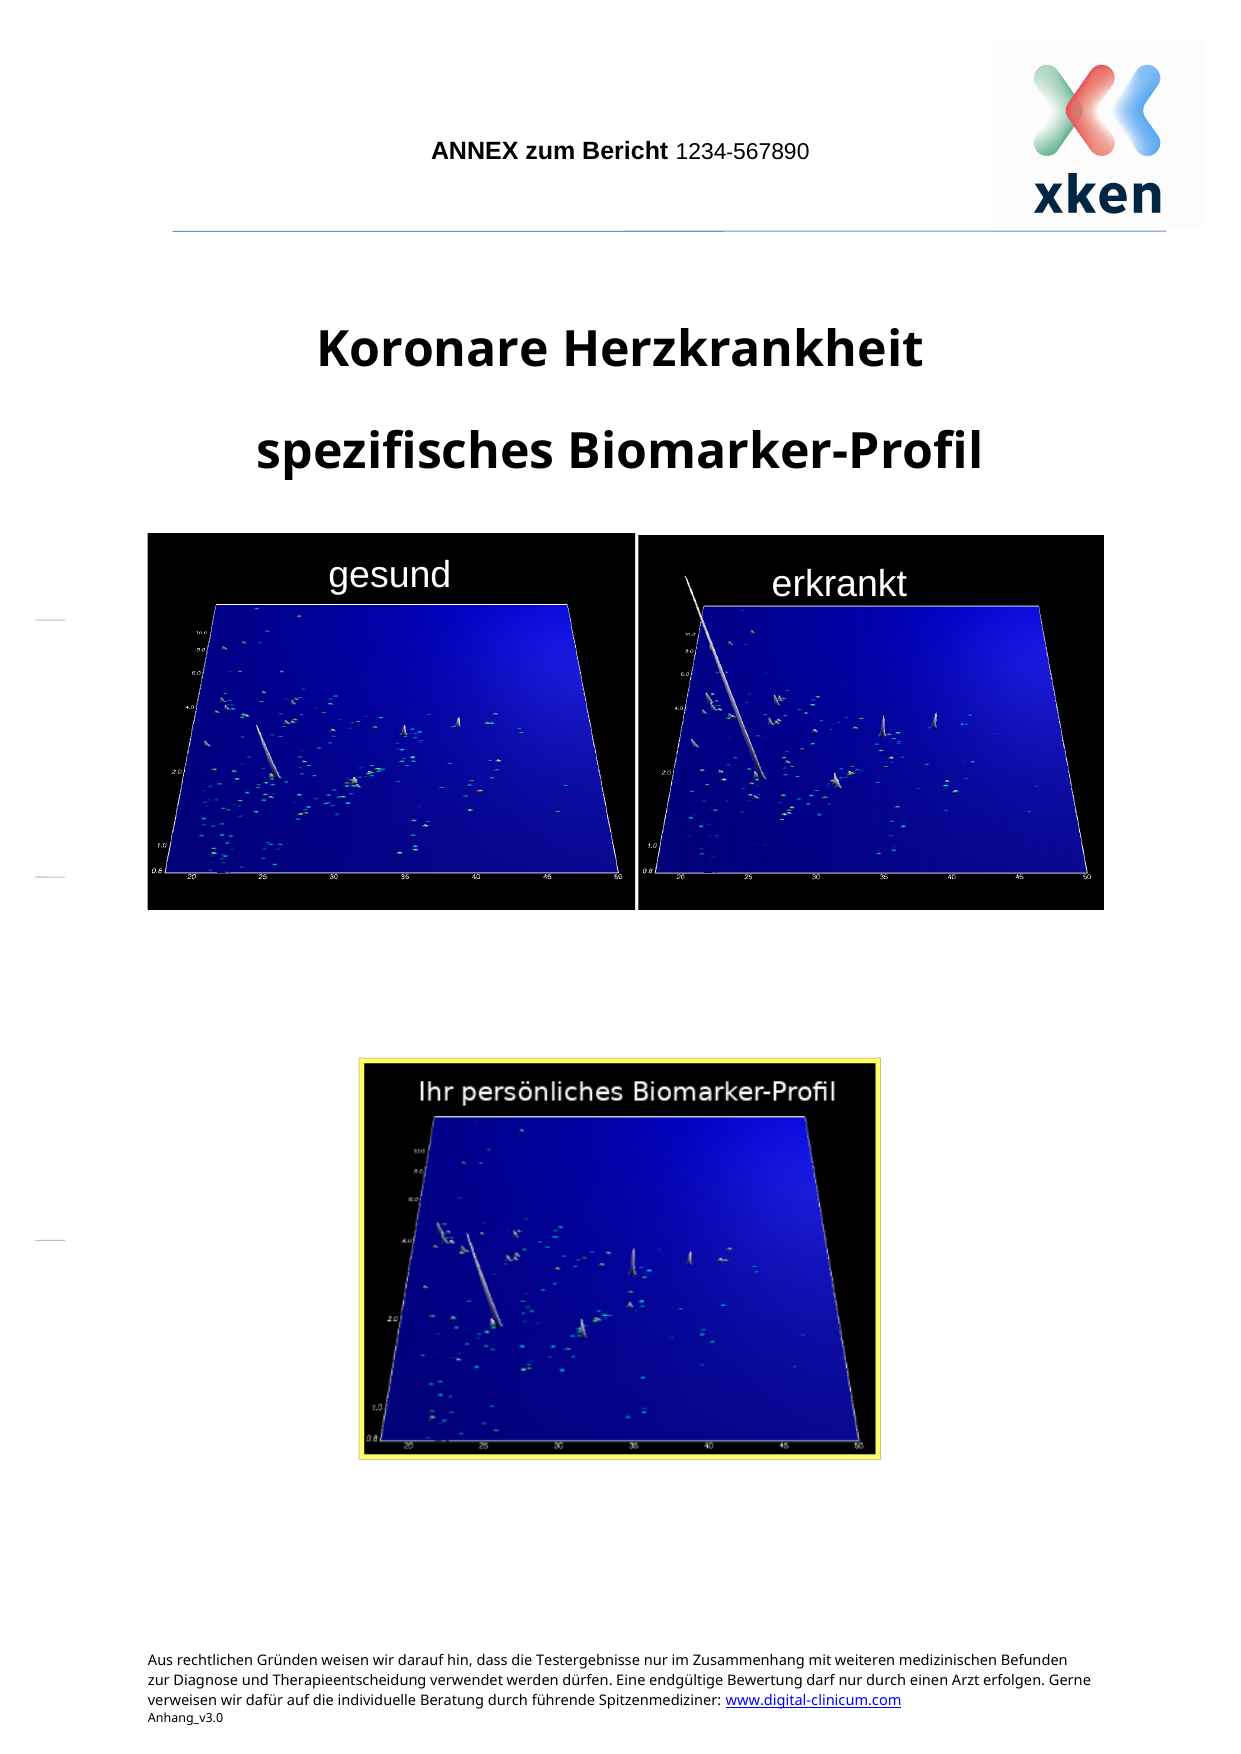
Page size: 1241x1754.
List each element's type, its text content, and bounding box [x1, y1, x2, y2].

text spezifisches Biomarker-Profil [148, 415, 1092, 483]
picture [147, 533, 636, 910]
picture [354, 1053, 886, 1466]
picture [990, 40, 1204, 228]
text Koronare Herzkrankheit [148, 237, 1092, 381]
picture [638, 535, 1104, 910]
